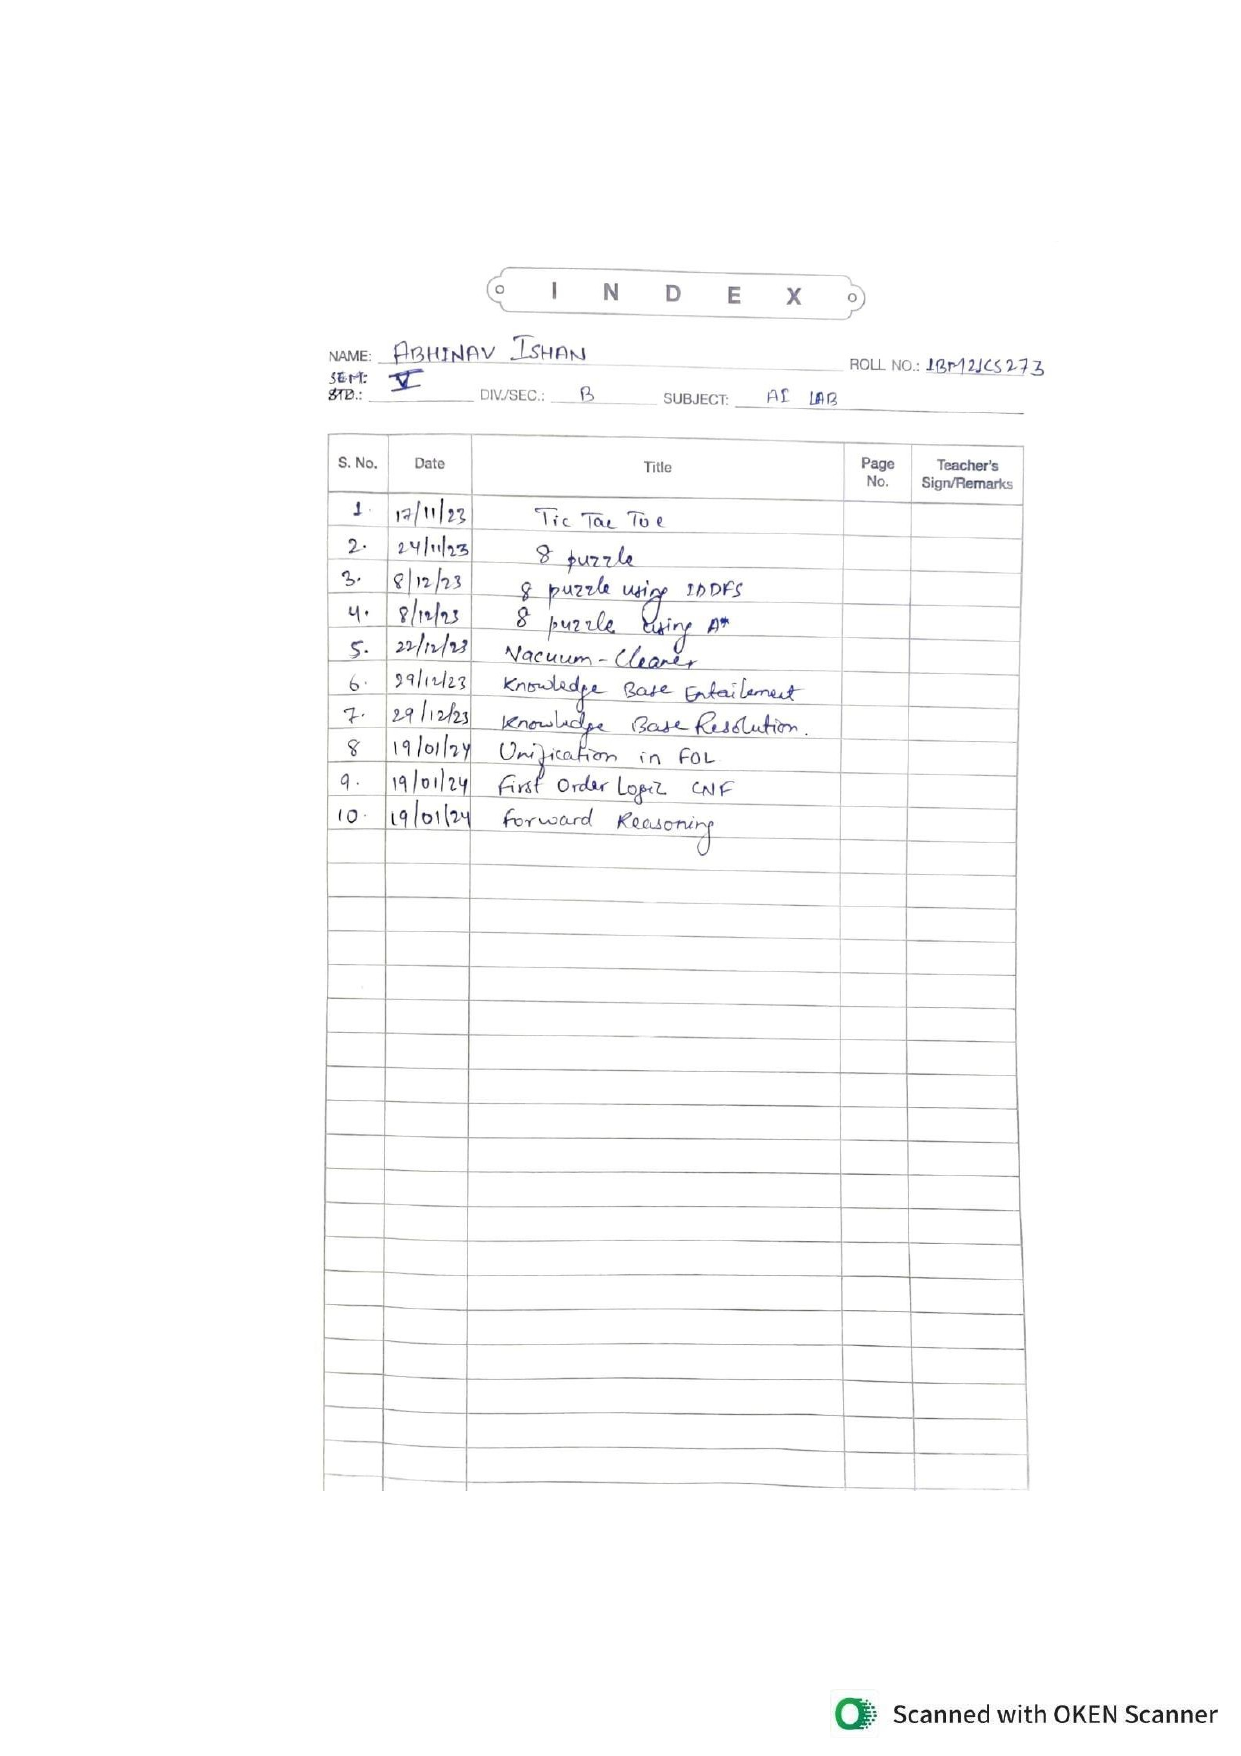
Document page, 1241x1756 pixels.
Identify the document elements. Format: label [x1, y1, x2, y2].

picture [830, 1689, 1219, 1738]
picture [313, 241, 1059, 1491]
